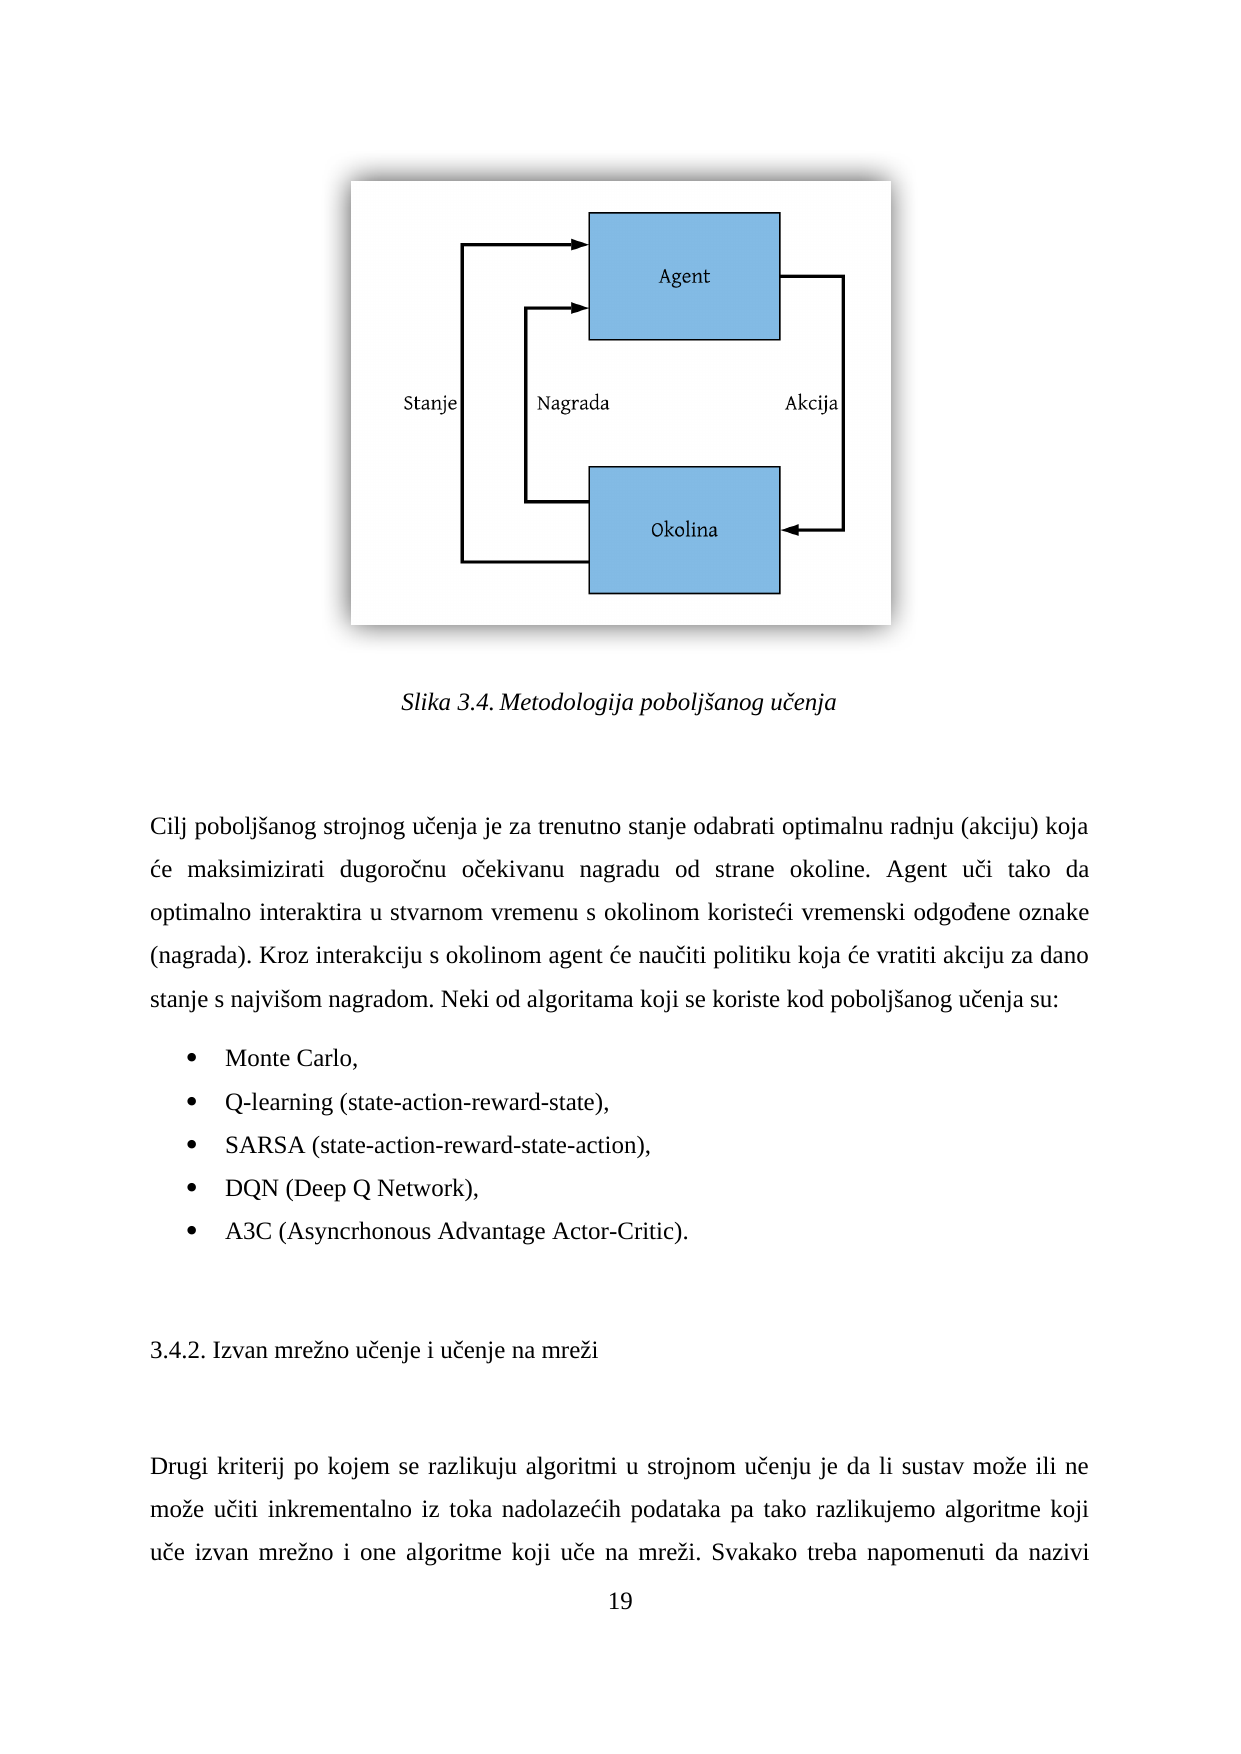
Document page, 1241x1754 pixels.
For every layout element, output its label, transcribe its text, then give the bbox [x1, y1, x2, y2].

list Monte Carlo, [187, 1043, 1090, 1072]
list A3C (Asyncrhonous Advantage Actor-Critic). [187, 1216, 1090, 1245]
subtitle Izvan mrežno učenje i učenje na mreži [150, 1336, 1090, 1364]
list SARSA (state-action-reward-state-action), [187, 1130, 1090, 1158]
picture [351, 181, 891, 625]
list Q-learning (state-action-reward-state), [187, 1087, 1090, 1115]
list DQN (Deep Q Network), [187, 1173, 1090, 1202]
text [150, 1451, 1090, 1566]
text Cilj poboljšanog strojnog učenja je za trenutno stanje odabrati optimalnu radnju (akciju) koja će maksimizirati dugoročnu očekivanu nagradu od strane okoline. Agent uči tako da optimalno interaktira u stvarnom vremenu s okolinom koristeći vremenski odgođene oznake (nagrada). Kroz interakciju s okolinom agent će naučiti politiku koja će vratiti akciju za dano stanje s najvišom nagradom. Neki od algoritama koji se koriste kod poboljšanog učenja su: [150, 811, 1090, 1012]
